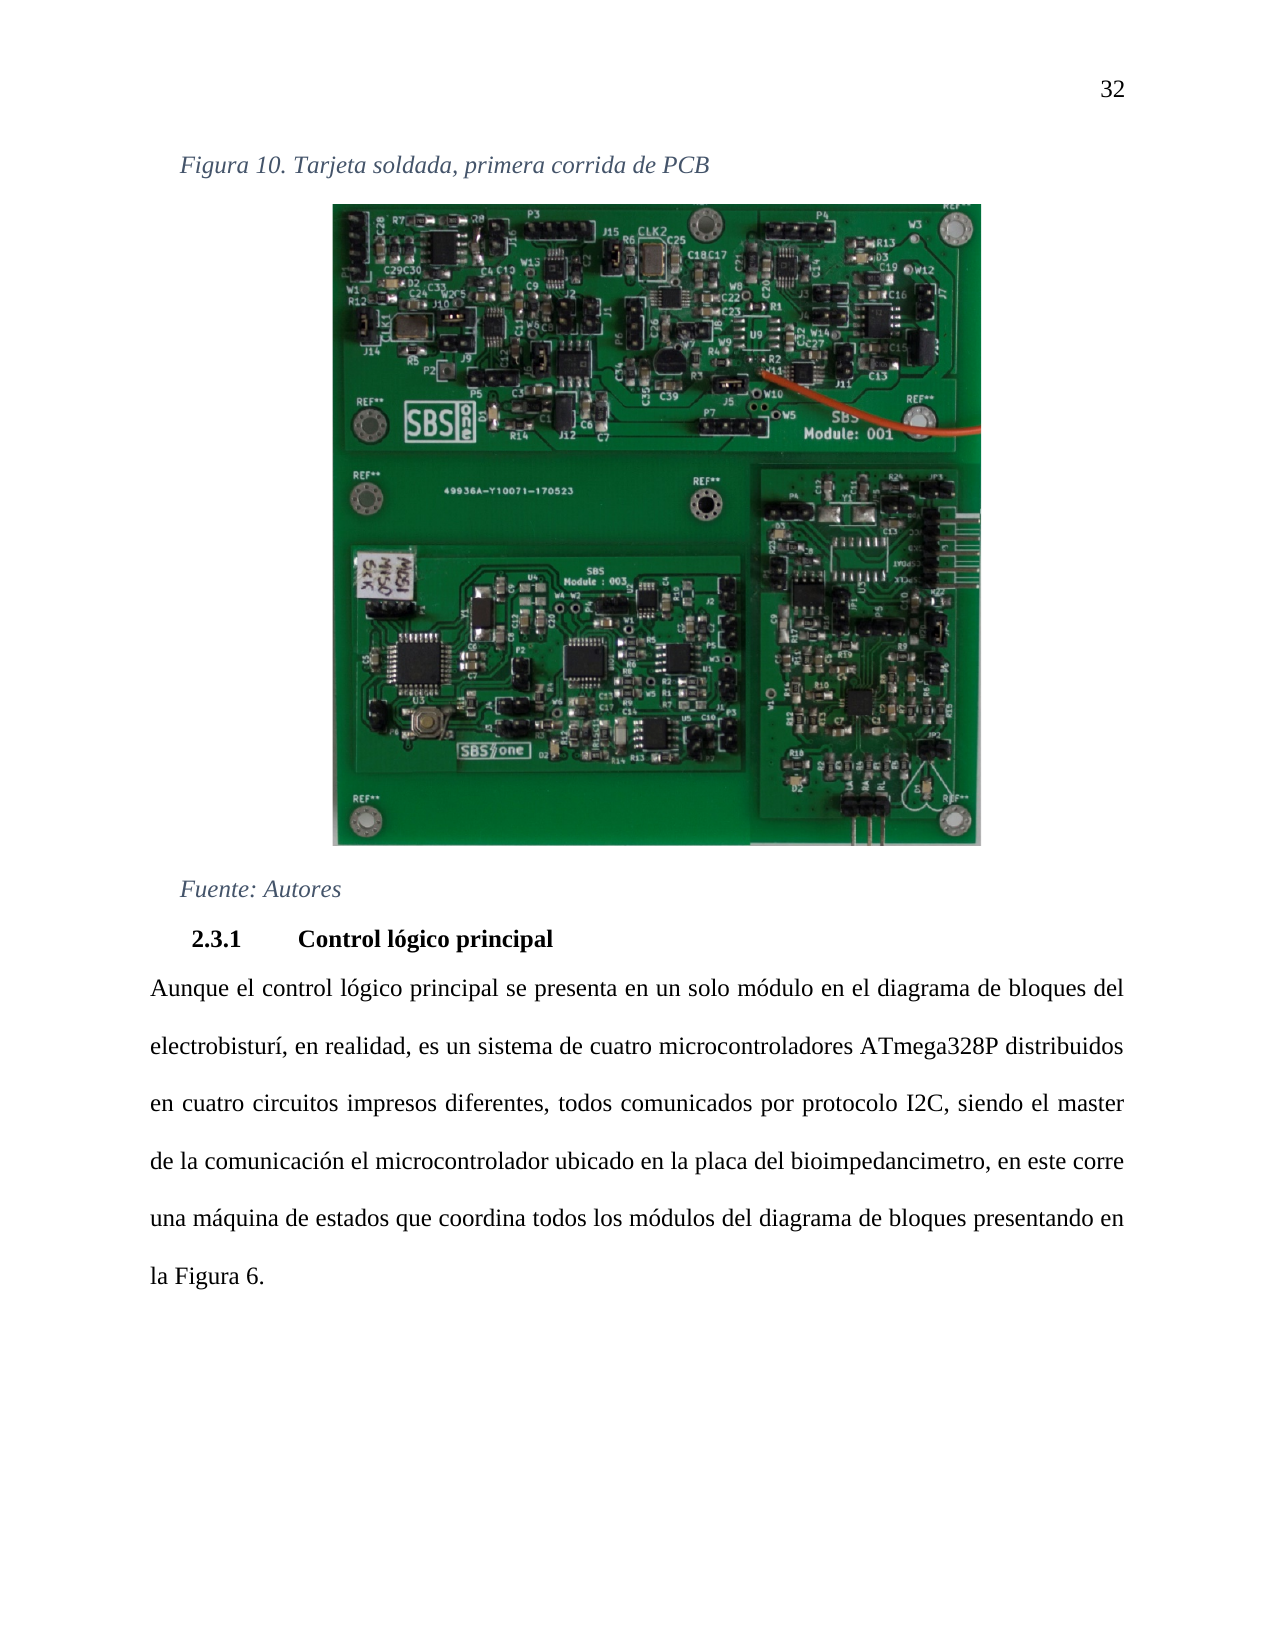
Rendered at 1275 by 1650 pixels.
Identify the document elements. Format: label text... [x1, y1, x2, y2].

subtitle Control lógico principal [150, 924, 1125, 953]
picture [332, 204, 982, 846]
text Figura 10. Tarjeta soldada, primera corrida de PCB [150, 150, 1125, 179]
text Fuente: Autores [150, 874, 1125, 903]
text Aunque el control lógico principal se presenta en un solo módulo en el diagrama de bloques del electrobisturí, en realidad, es un sistema de cuatro microcontroladores ATmega328P distribuidos en cuatro circuitos impresos diferentes, todos comunicados por protocolo I2C, siendo el master de la comunicación el microcontrolador ubicado en la placa del bioimpedancimetro, en este corre una máquina de estados que coordina todos los módulos del diagrama de bloques presentando en la Figura 6. [150, 973, 1125, 1290]
